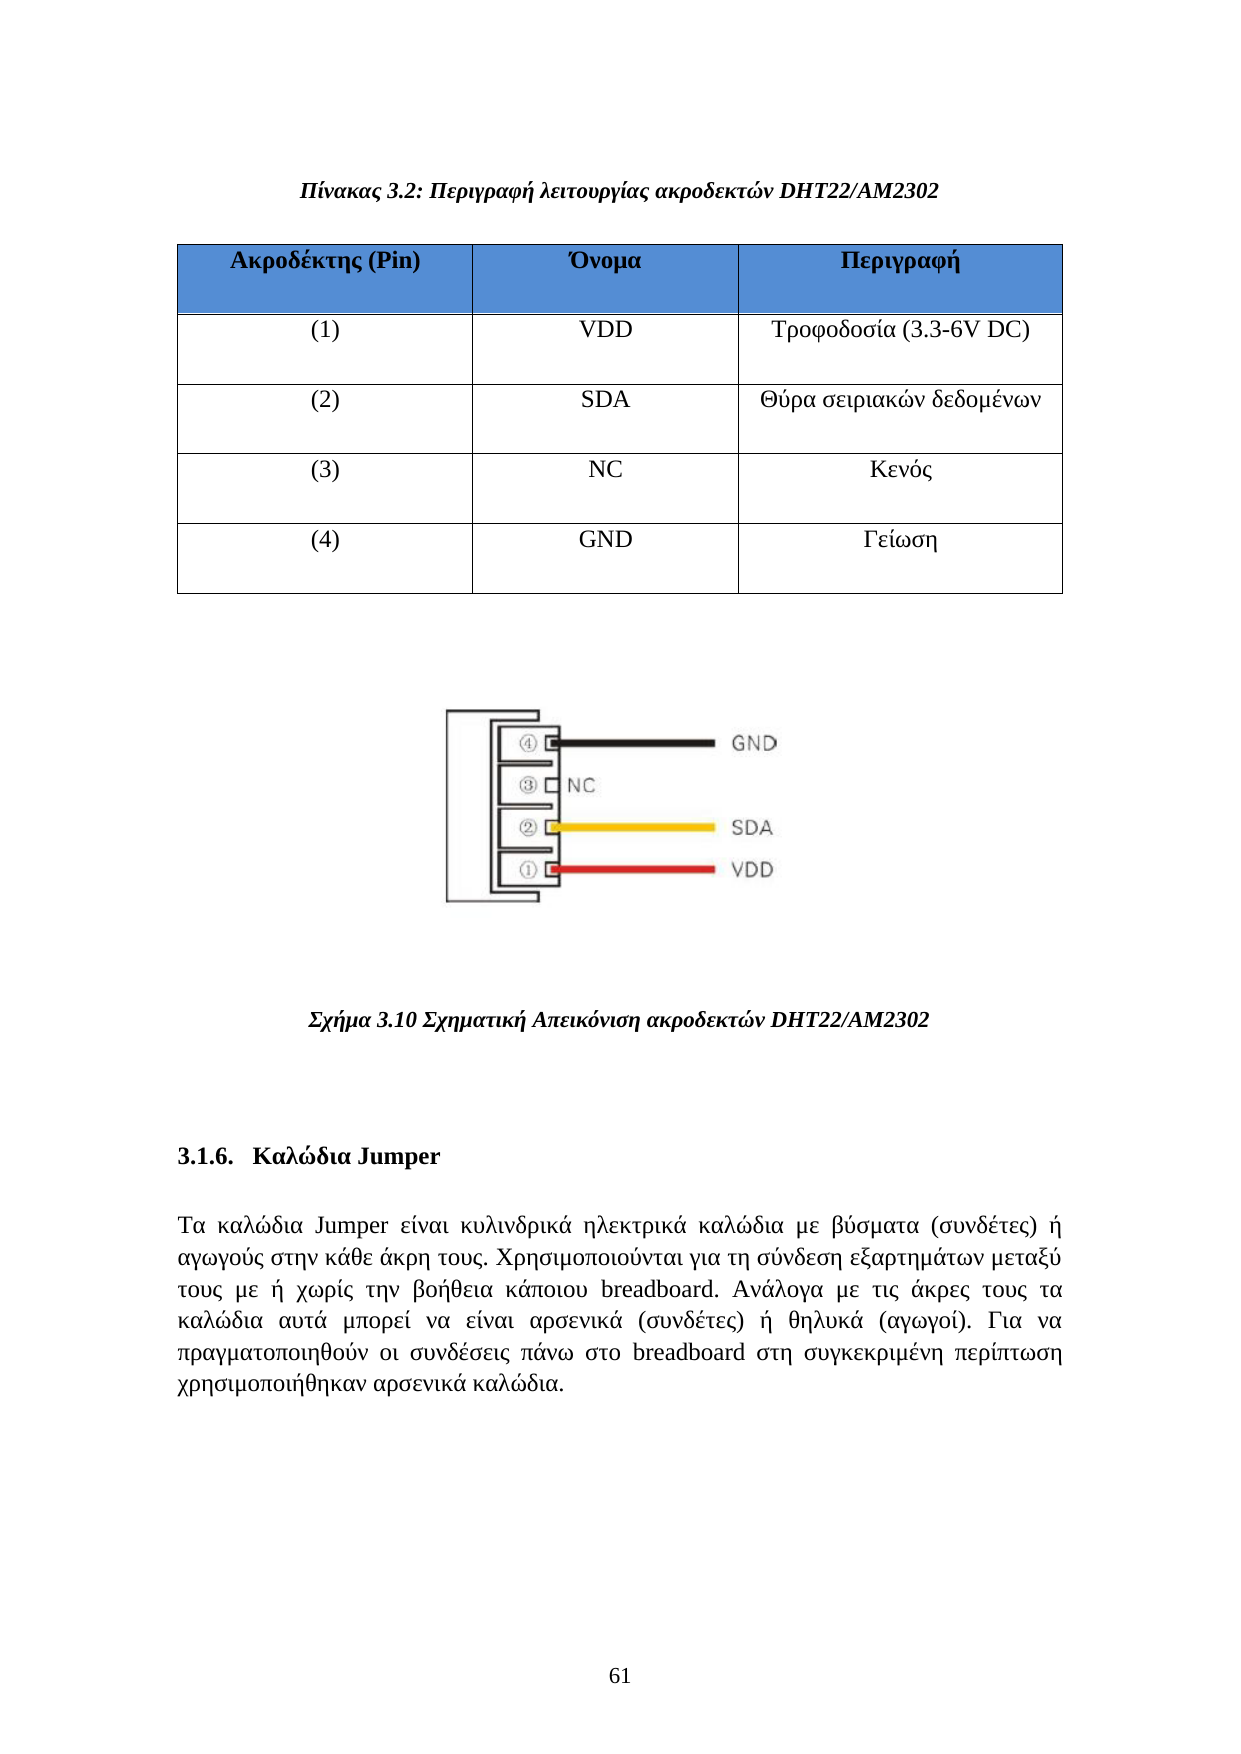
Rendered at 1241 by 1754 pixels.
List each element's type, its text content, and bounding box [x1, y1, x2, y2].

text Πίνακας 3.2: Περιγραφή λειτουργίας ακροδεκτών DHT22/AM2302 [177, 177, 1063, 203]
table_cell GND [473, 524, 738, 593]
table_cell (3) [178, 454, 472, 523]
table_cell Γείωση [739, 524, 1062, 593]
table_cell VDD [473, 315, 738, 383]
list Καλώδια Jumper [177, 1141, 1063, 1170]
table_cell (1) [178, 315, 472, 383]
picture [391, 677, 854, 937]
table_cell Τροφοδοσία (3.3-6V DC) [739, 315, 1062, 383]
table_cell Θύρα σειριακών δεδομένων [739, 385, 1062, 453]
table_cell SDA [473, 385, 738, 453]
text Σχήμα 3.10 Σχηματική Απεικόνιση ακροδεκτών DHT22/AM2302 [177, 1006, 1063, 1032]
text Τα καλώδια Jumper είναι κυλινδρικά ηλεκτρικά καλώδια με βύσματα (συνδέτες) ή αγωγούς στην κάθε άκρη τους. Χρησιμοποιούνται για τη σύνδεση εξαρτημάτων μεταξύ τους με ή χωρίς την βοήθεια κάποιου breadboard. Ανάλογα με τις άκρες τους τα καλώδια αυτά μπορεί να είναι αρσενικά (συνδέτες) ή θηλυκά (αγωγοί). Για να πραγματοποιηθούν οι συνδέσεις πάνω στο breadboard στη συγκεκριμένη περίπτωση χρησιμοποιήθηκαν αρσενικά καλώδια. [177, 1211, 1063, 1397]
table_cell (4) [178, 524, 472, 593]
table_cell Κενός [739, 454, 1062, 523]
table_header Ακροδέκτης (Pin) [178, 245, 472, 313]
table_header Περιγραφή [739, 245, 1062, 313]
table_header Όνομα [473, 245, 738, 313]
table_cell (2) [178, 385, 472, 453]
table_cell NC [473, 454, 738, 523]
